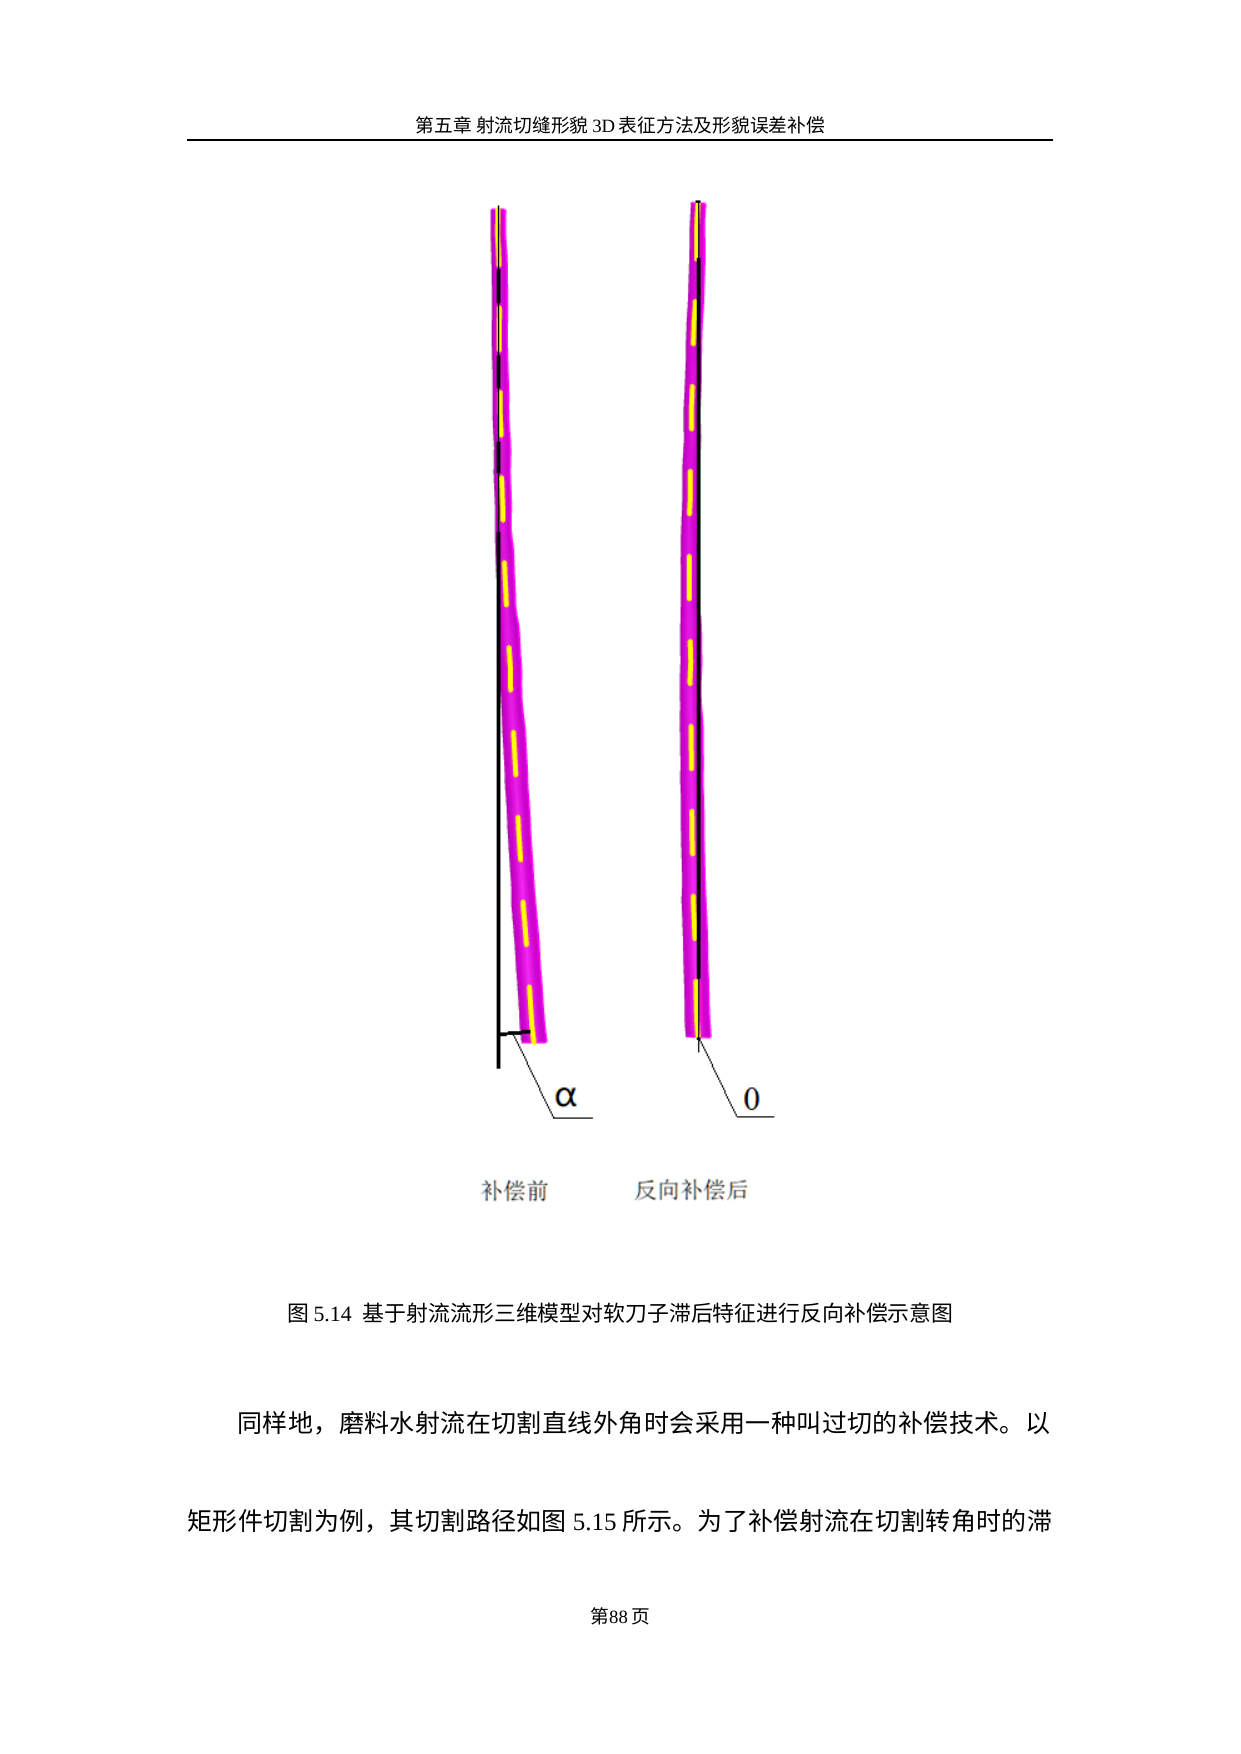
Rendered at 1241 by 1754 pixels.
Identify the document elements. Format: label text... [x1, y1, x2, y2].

text 图5.14 基于射流流形三维模型对软刀子滞后特征进行反向补偿示意图 [187, 1296, 1053, 1328]
picture [423, 178, 817, 1254]
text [187, 1389, 1053, 1552]
